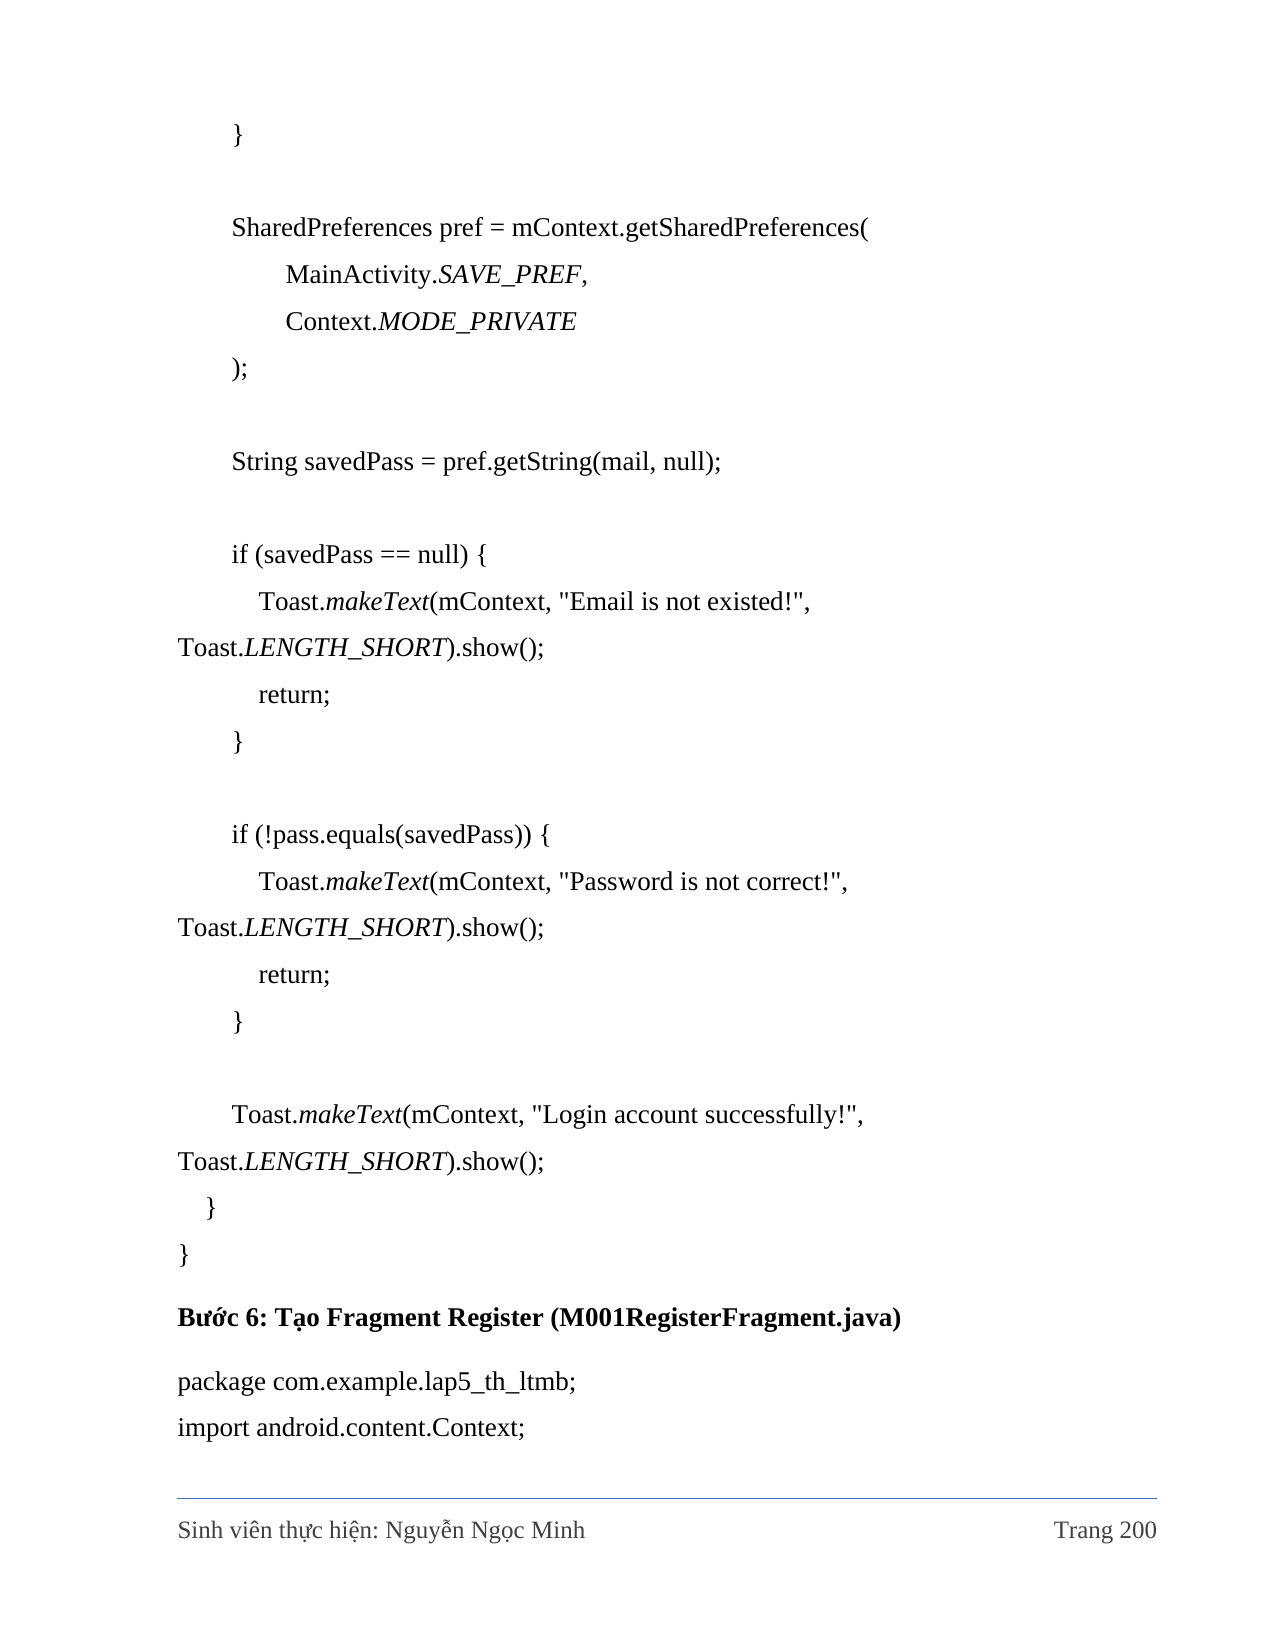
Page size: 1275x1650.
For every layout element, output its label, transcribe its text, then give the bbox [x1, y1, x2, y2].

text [177, 118, 1157, 1269]
text Bước 6: Tạo Fragment Register (M001RegisterFragment.java) [177, 1301, 1157, 1333]
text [177, 1365, 1157, 1443]
